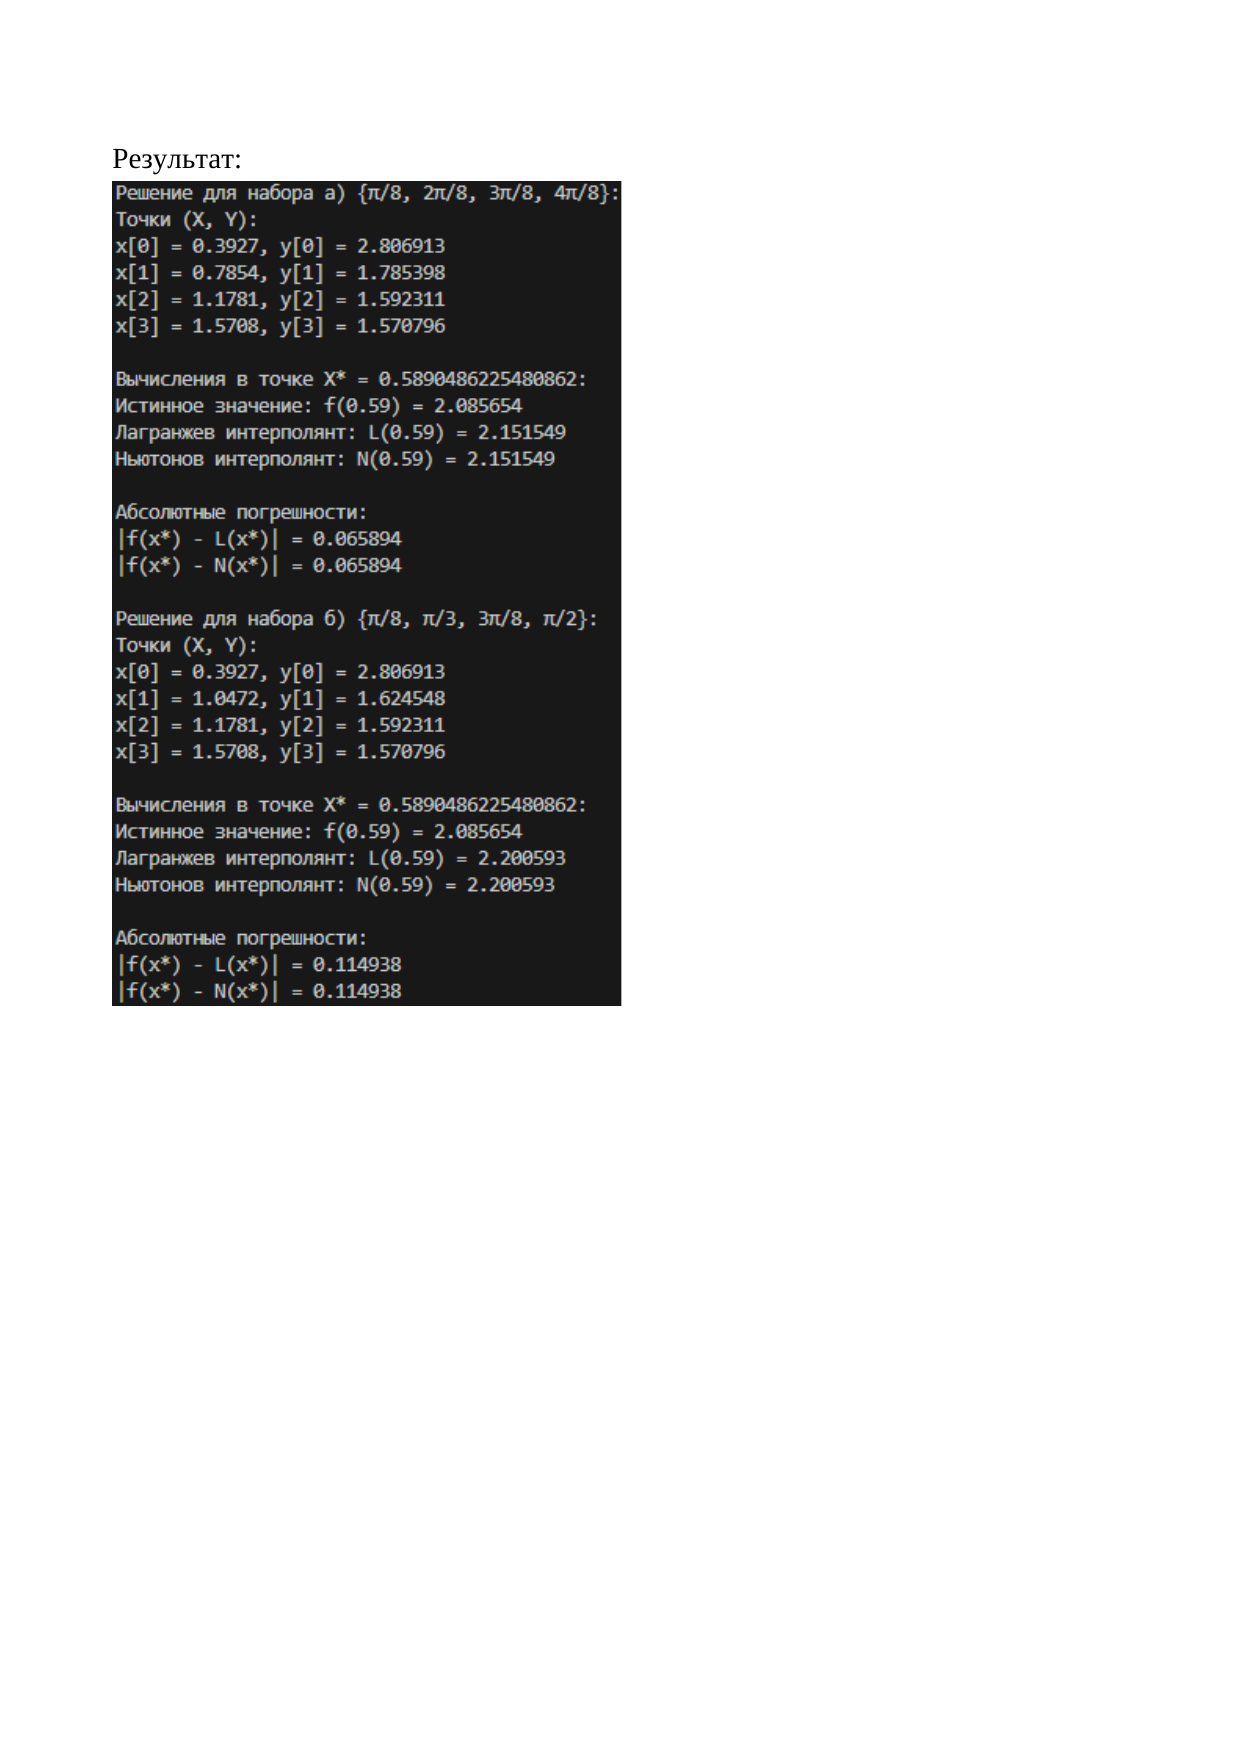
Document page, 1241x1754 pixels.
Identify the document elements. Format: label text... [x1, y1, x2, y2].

picture [112, 181, 622, 1006]
text Результат: [112, 142, 1140, 175]
